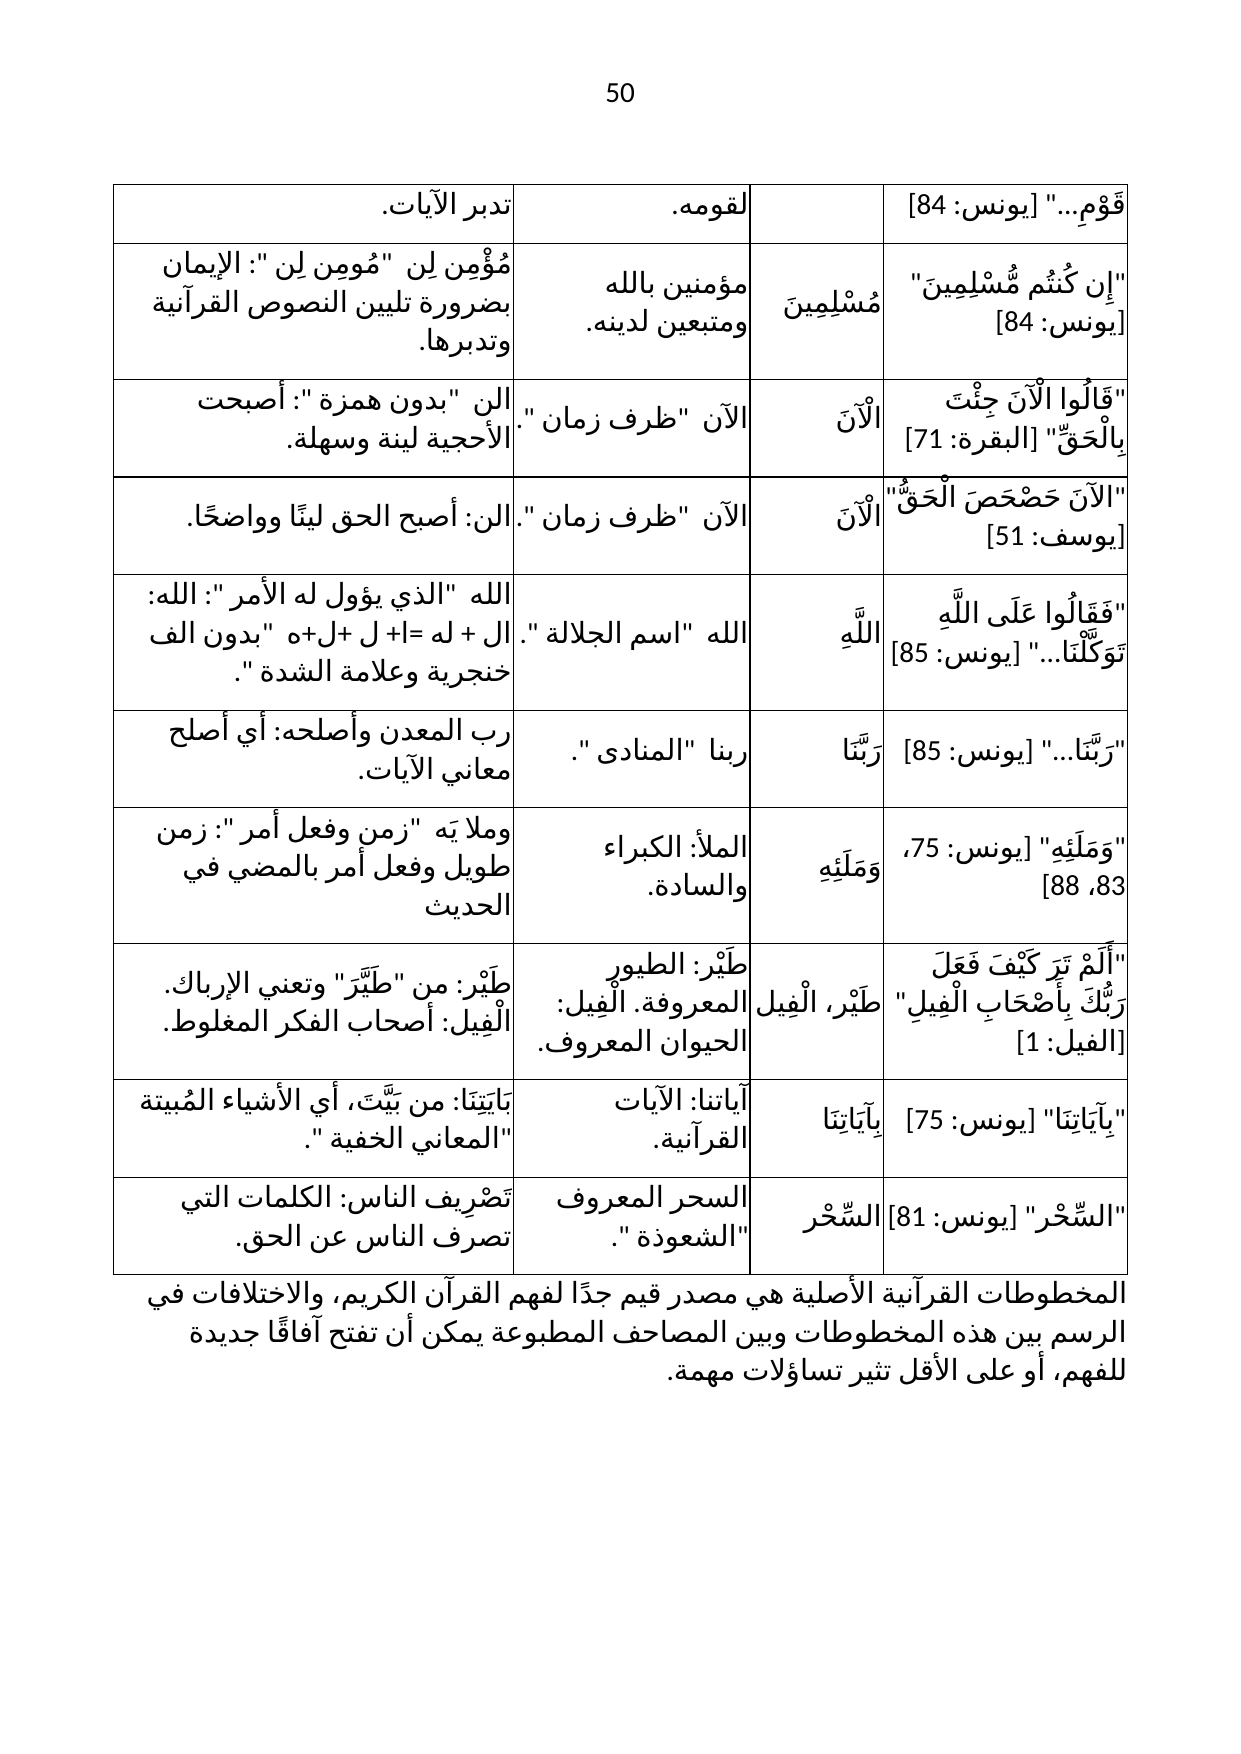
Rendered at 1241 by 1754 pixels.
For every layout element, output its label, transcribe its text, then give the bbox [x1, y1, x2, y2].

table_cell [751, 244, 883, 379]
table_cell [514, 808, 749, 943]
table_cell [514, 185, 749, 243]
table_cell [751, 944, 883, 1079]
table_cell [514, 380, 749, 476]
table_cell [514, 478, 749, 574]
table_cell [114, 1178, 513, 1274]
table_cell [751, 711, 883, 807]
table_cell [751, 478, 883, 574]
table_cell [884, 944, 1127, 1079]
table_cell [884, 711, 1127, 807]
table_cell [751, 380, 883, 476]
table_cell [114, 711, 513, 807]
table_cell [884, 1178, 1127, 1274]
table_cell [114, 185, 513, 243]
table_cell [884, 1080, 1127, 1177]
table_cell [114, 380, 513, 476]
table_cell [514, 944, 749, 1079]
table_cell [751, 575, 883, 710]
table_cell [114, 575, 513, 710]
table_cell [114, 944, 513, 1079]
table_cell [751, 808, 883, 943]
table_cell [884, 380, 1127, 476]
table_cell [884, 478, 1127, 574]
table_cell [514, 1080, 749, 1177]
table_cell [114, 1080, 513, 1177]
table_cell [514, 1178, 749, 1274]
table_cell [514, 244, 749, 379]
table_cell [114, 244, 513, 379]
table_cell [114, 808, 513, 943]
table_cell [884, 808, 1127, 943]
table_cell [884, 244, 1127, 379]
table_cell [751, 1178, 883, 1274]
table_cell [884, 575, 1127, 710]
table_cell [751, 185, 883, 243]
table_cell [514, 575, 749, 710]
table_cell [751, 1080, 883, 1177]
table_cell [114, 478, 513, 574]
text المخطوطات القرآنية الأصلية هي مصدر قيم جدًا لفهم القرآن الكريم، والاختلافات في الرسم بين هذه المخطوطات وبين المصاحف المطبوعة يمكن أن تفتح آفاقًا جديدة للفهم، أو على الأقل تثير تساؤلات مهمة. [112, 1275, 1128, 1388]
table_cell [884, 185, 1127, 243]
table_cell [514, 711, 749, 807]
